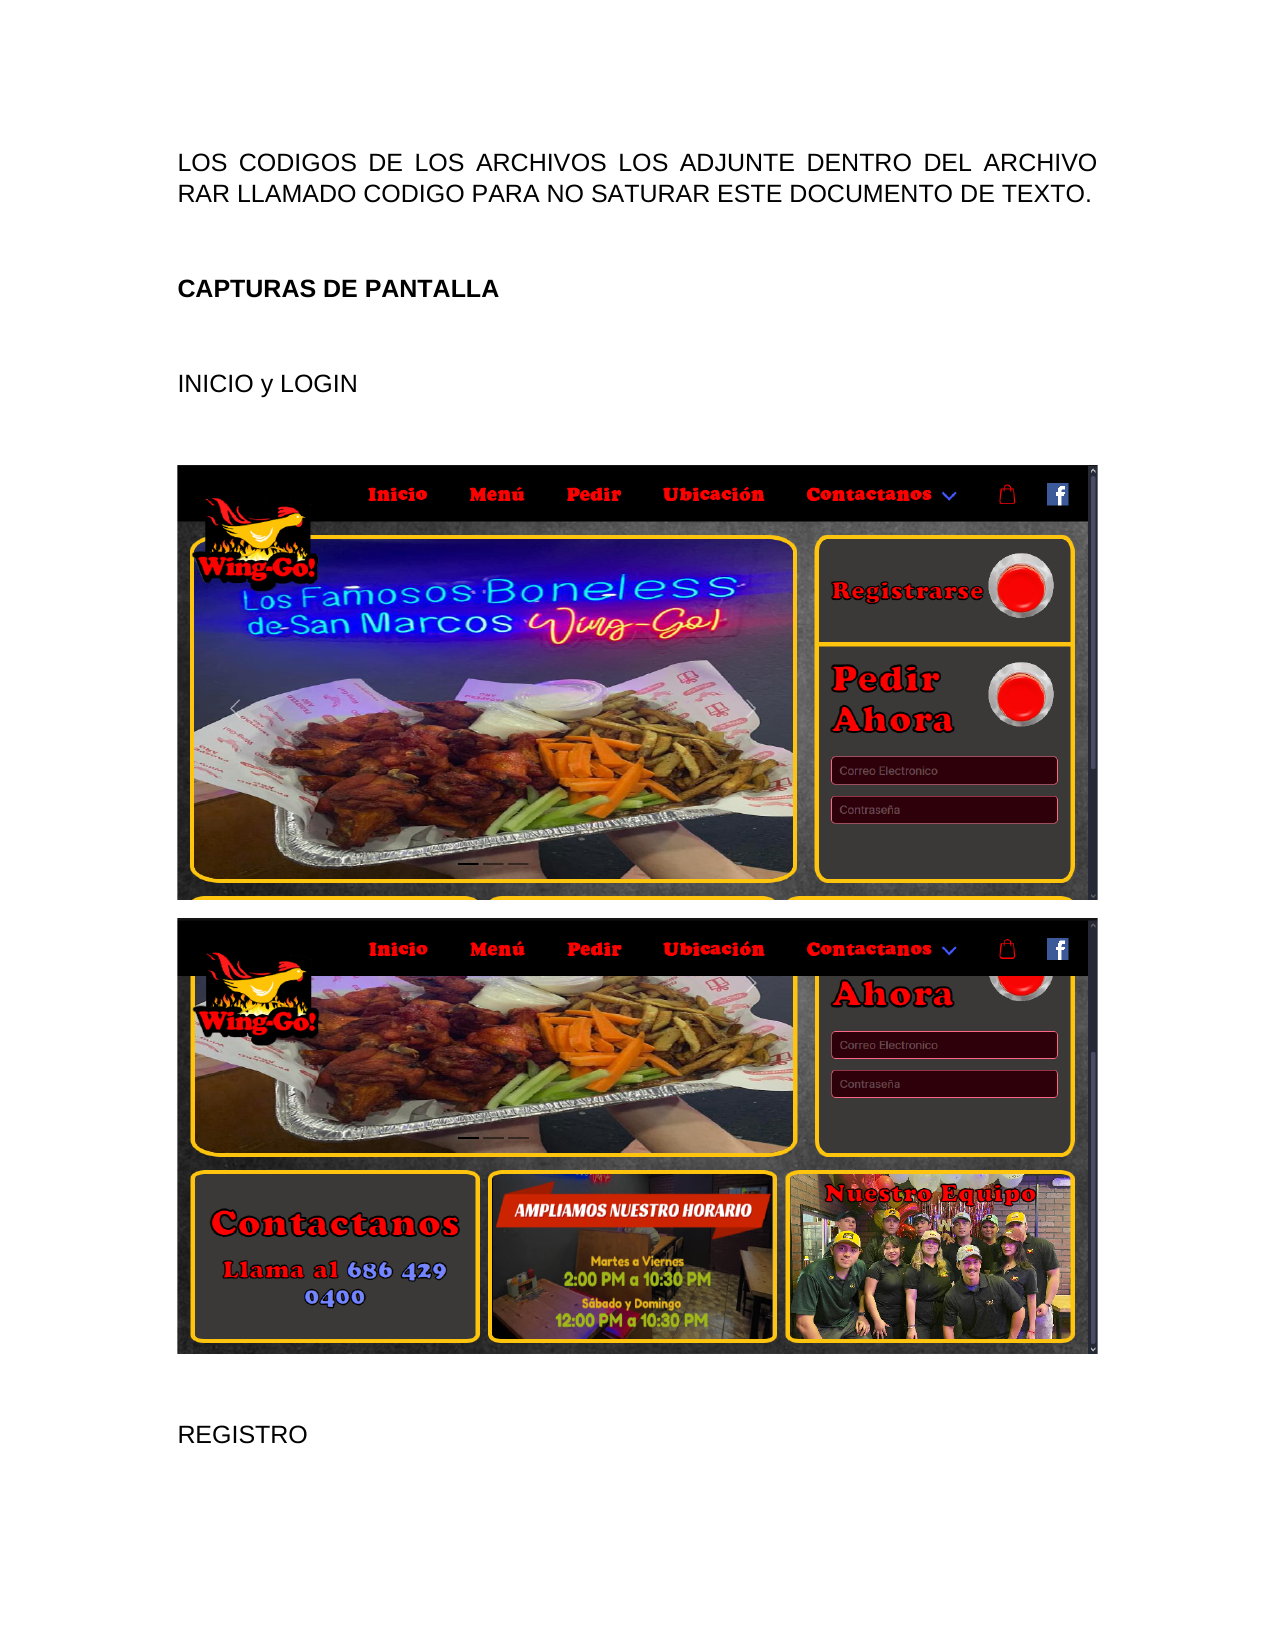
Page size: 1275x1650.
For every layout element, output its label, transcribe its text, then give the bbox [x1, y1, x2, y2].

picture [177, 465, 1098, 900]
text CAPTURAS DE PANTALLA [177, 274, 1098, 303]
text REGISTRO [177, 1421, 1098, 1449]
text LOS CODIGOS DE LOS ARCHIVOS LOS ADJUNTE DENTRO DEL ARCHIVO RAR LLAMADO CODIGO PARA NO SATURAR ESTE DOCUMENTO DE TEXTO. [177, 148, 1098, 207]
picture [177, 918, 1098, 1354]
text INICIO y LOGIN [177, 369, 1098, 398]
